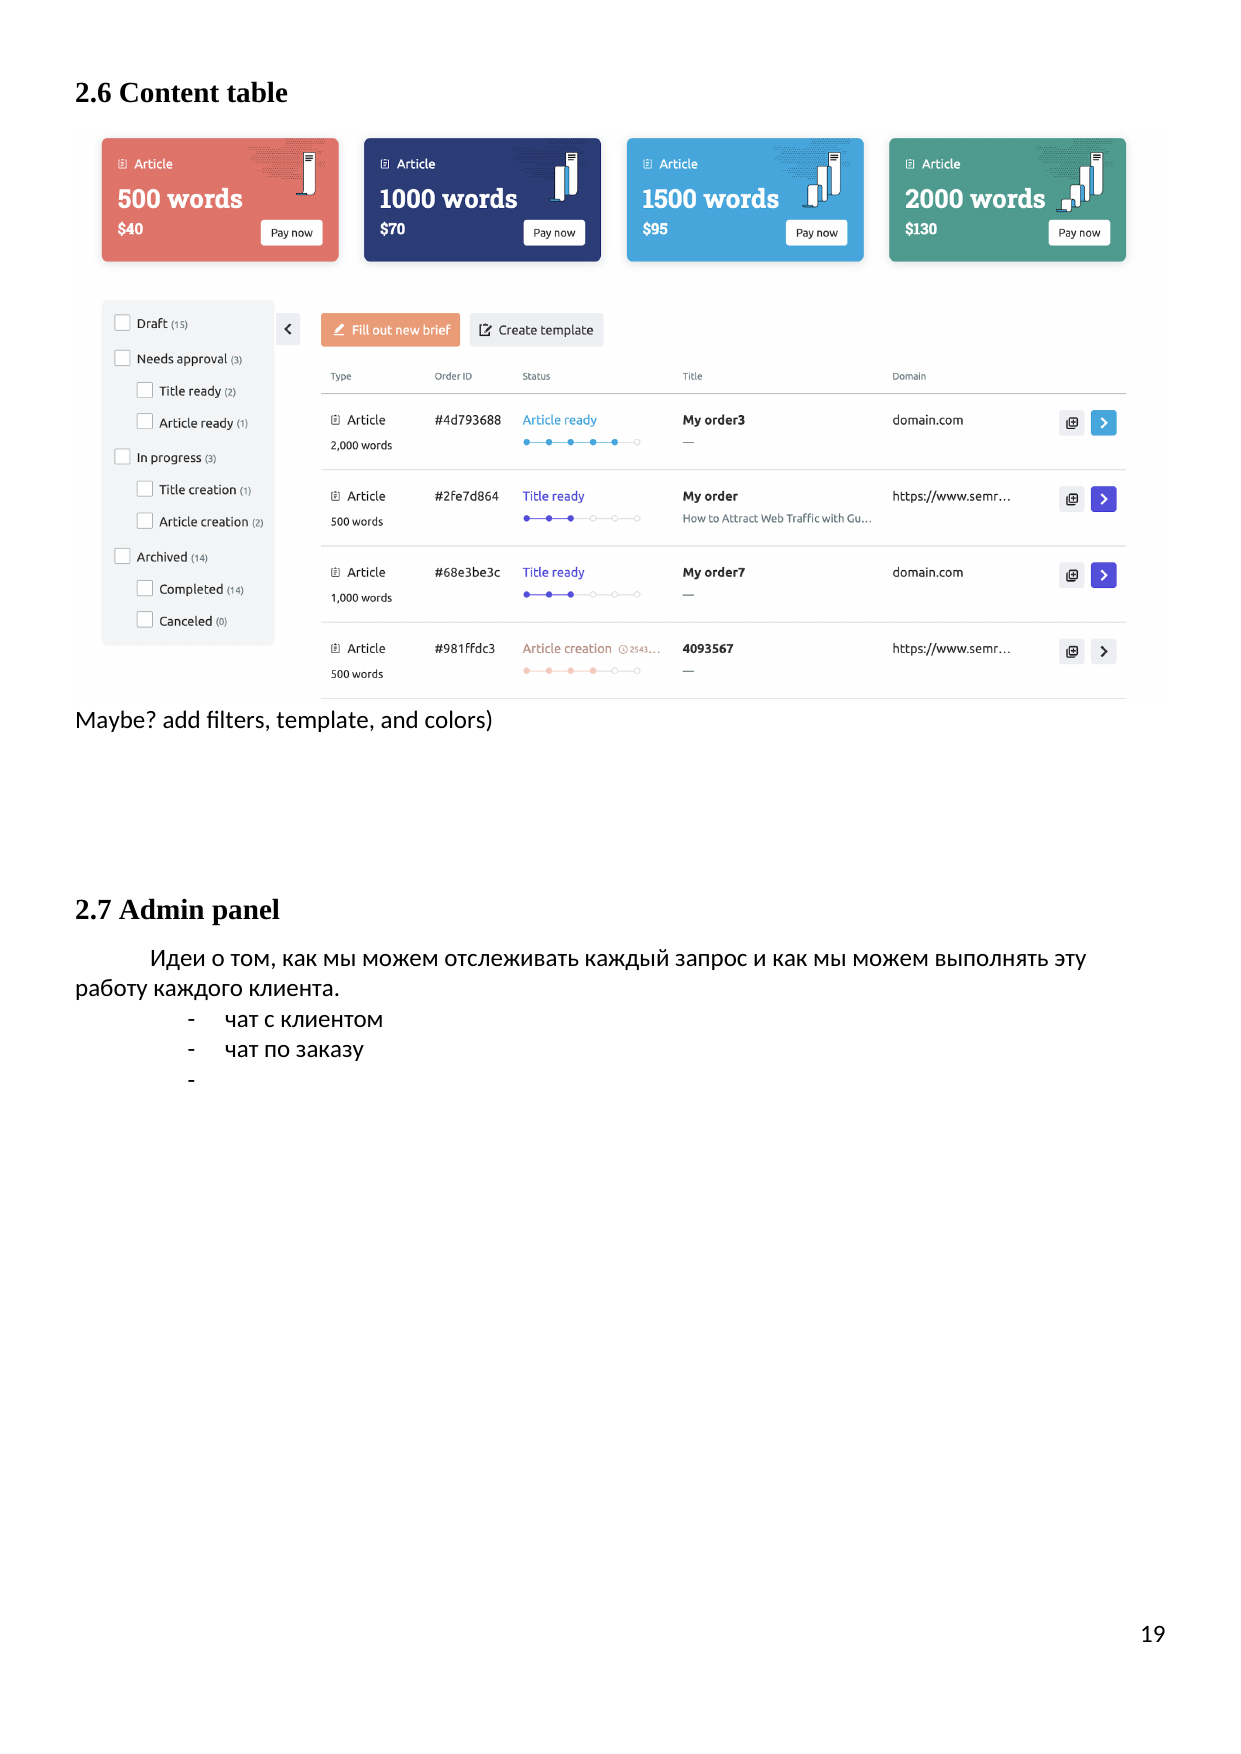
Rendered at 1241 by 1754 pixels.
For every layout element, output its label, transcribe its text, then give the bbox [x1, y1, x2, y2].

list чат с клиентом [187, 1003, 1165, 1034]
list чат по заказу [187, 1034, 1165, 1064]
subtitle 2.6 Content table [75, 75, 1165, 108]
text Идеи о том, как мы можем отслеживать каждый запрос и как мы можем выполнять эту работу каждого клиента. [75, 942, 1165, 1003]
picture [75, 125, 1166, 705]
subtitle 2.7 Admin panel [75, 892, 1165, 925]
text Maybe? add filters, template, and colors) [75, 705, 1165, 735]
